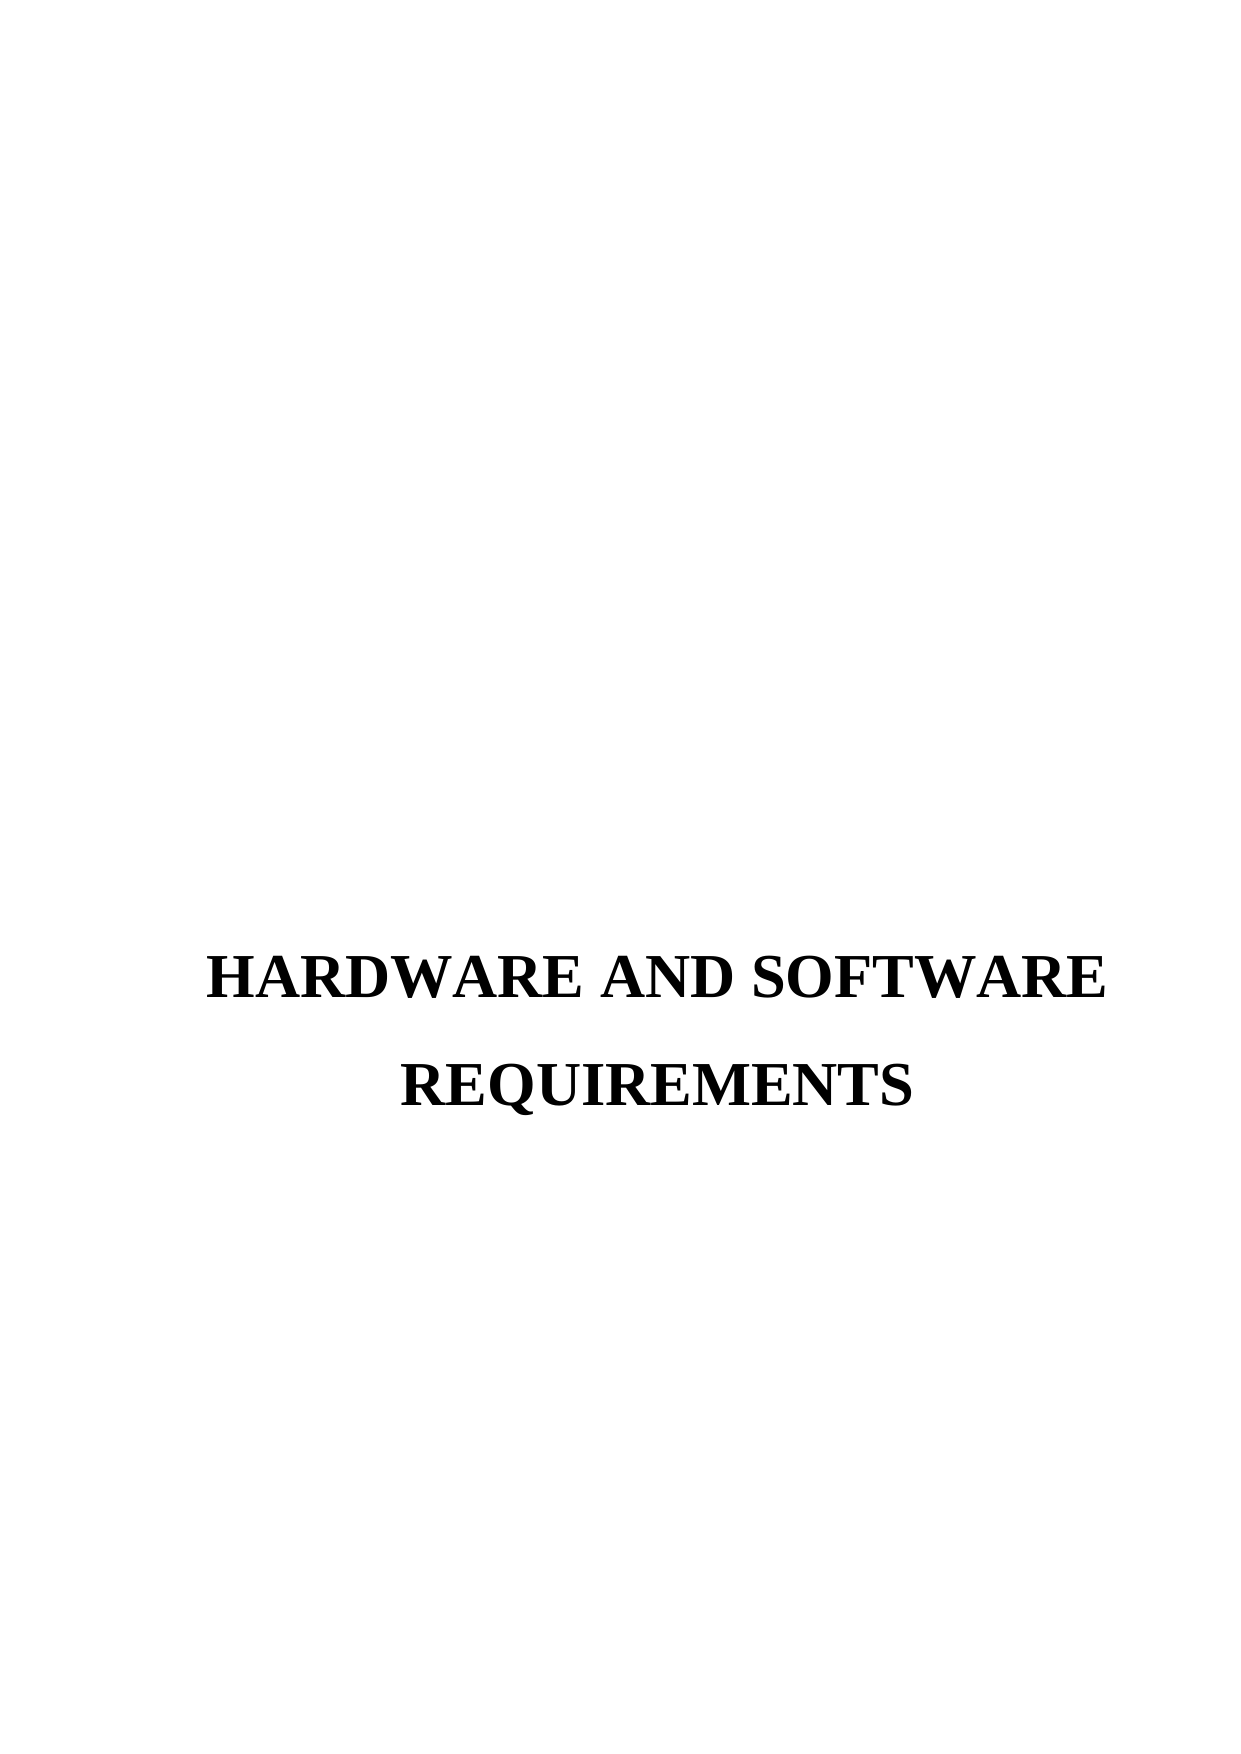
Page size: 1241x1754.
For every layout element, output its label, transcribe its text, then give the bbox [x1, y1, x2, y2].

text HARDWARE AND SOFTWARE REQUIREMENTS [187, 939, 1128, 1119]
